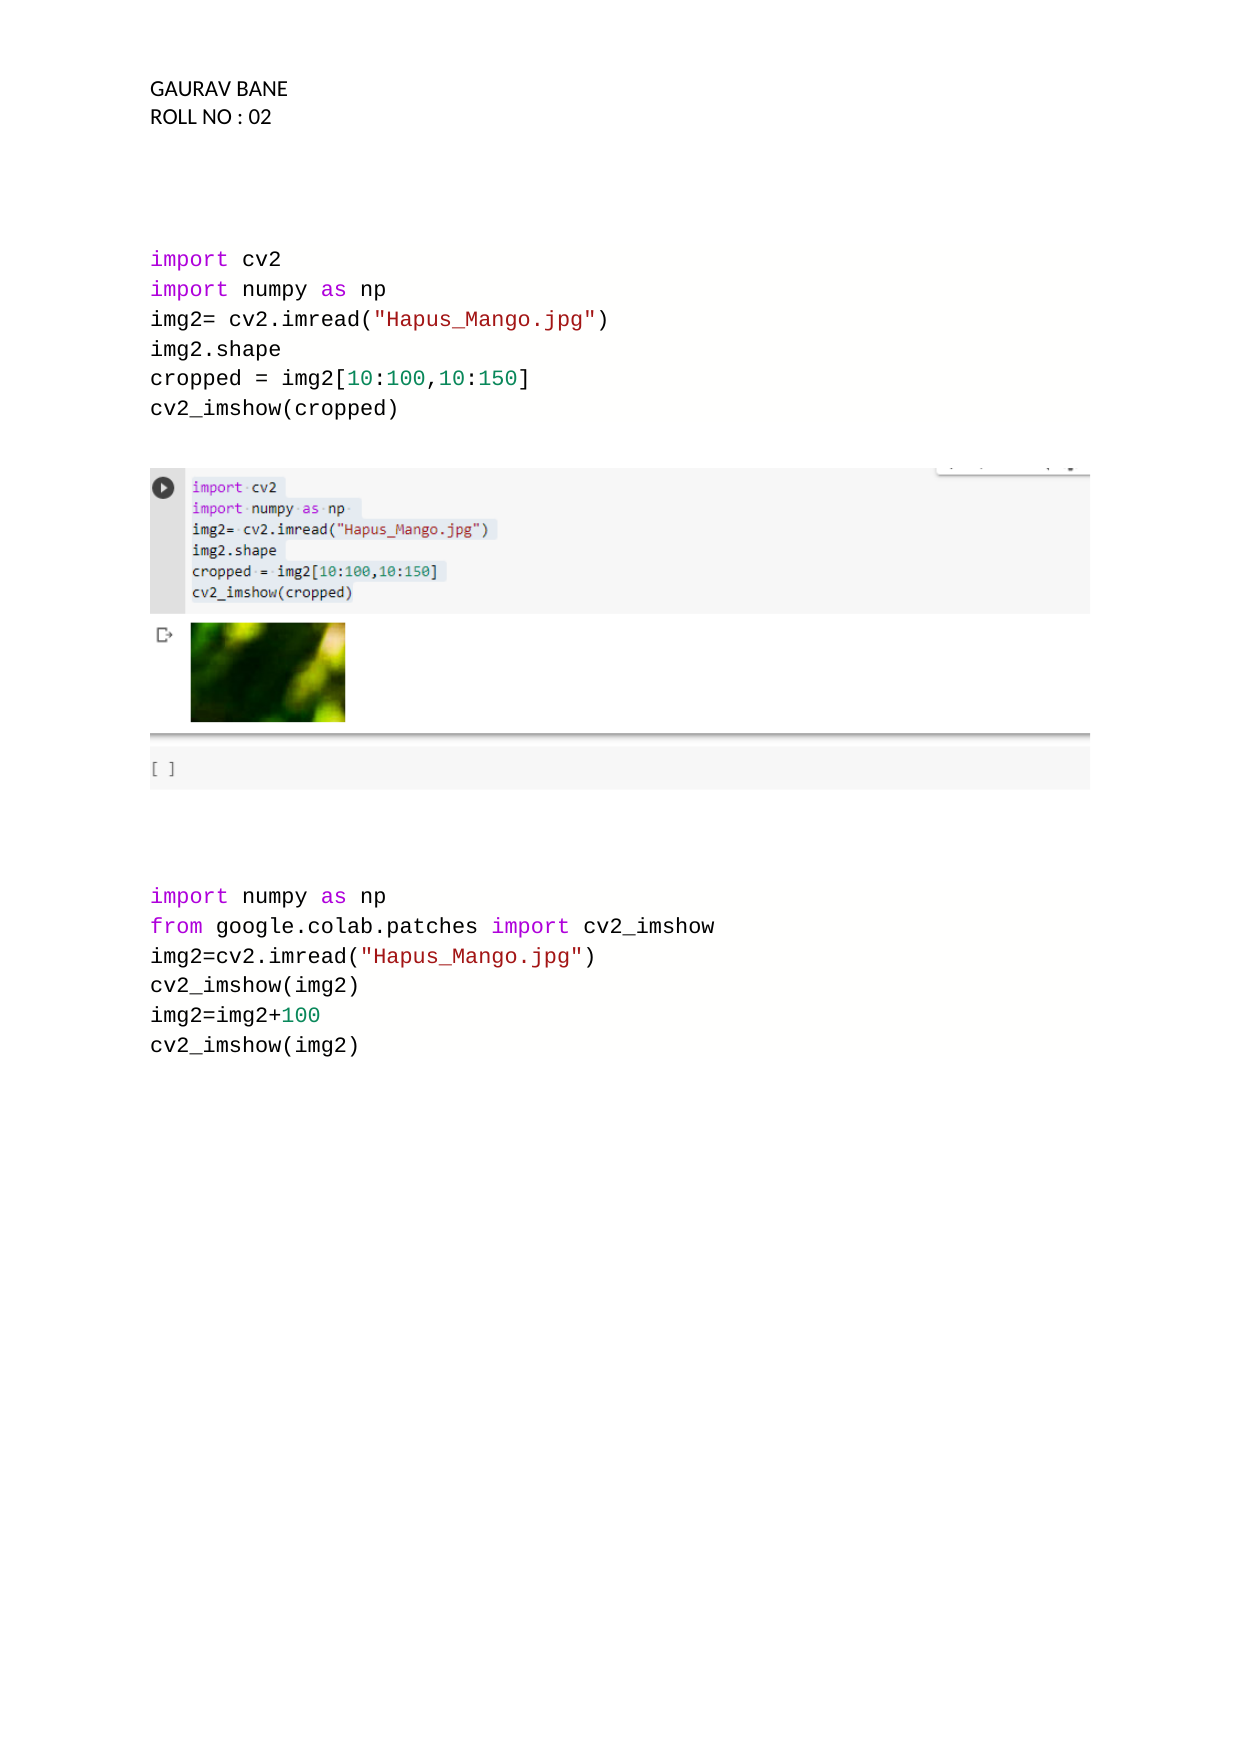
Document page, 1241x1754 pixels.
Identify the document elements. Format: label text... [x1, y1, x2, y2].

picture [150, 468, 1091, 815]
text cropped = img2[10:100,10:150] [150, 362, 1090, 392]
text img2=img2+100 [150, 999, 1090, 1029]
text import numpy as np [150, 273, 1090, 303]
text cv2_imshow(img2) [150, 1029, 1090, 1059]
text import cv2 [150, 244, 1090, 273]
text cv2_imshow(img2) [150, 970, 1090, 999]
text cv2_imshow(cropped) [150, 392, 1090, 422]
text img2=cv2.imread("Hapus_Mango.jpg") [150, 940, 1090, 970]
text img2.shape [150, 333, 1090, 362]
text img2= cv2.imread("Hapus_Mango.jpg") [150, 303, 1090, 333]
text from google.colab.patches import cv2_imshow [150, 910, 1090, 940]
text import numpy as np [150, 881, 1090, 910]
